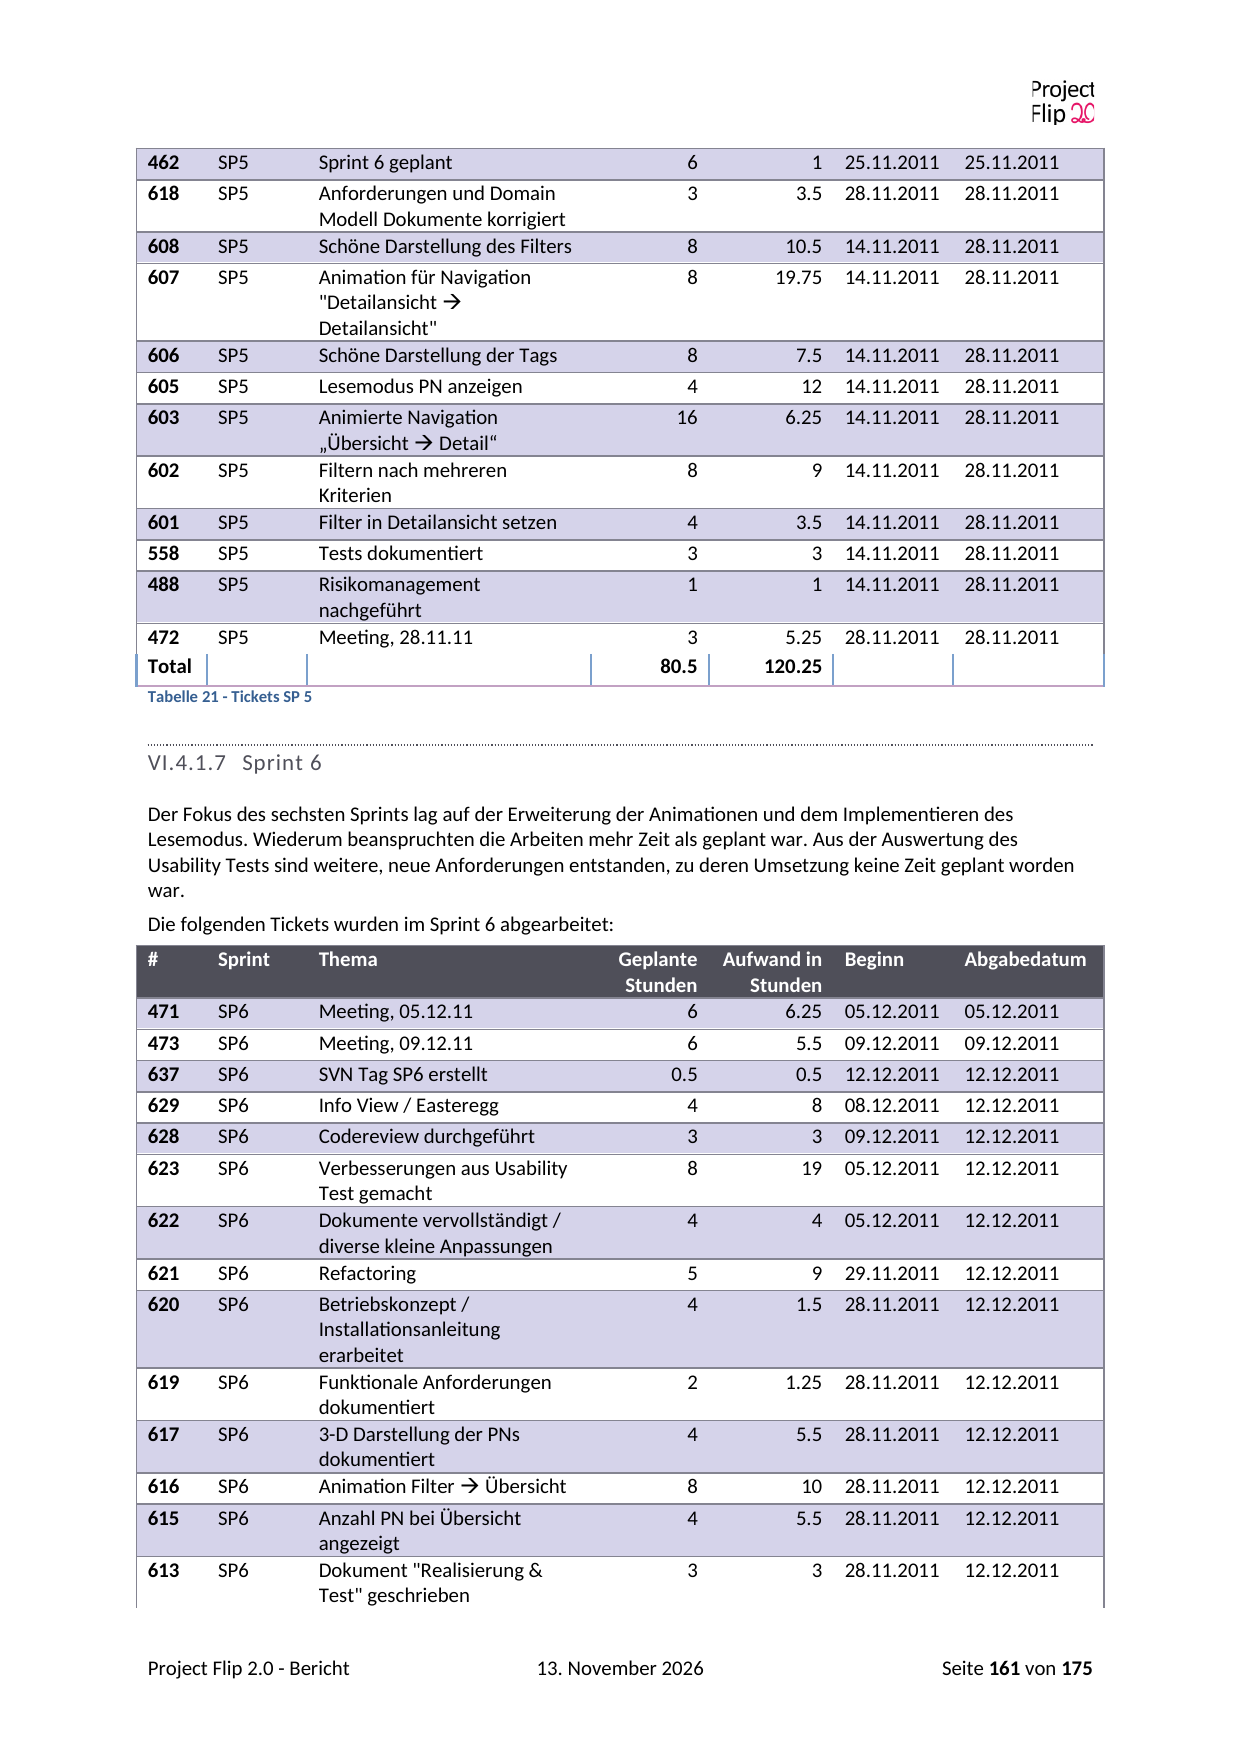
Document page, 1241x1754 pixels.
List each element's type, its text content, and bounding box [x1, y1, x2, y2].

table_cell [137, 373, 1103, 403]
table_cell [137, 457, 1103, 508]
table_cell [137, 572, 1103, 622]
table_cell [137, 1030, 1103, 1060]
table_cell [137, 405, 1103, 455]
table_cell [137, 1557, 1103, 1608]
picture [1081, 79, 1097, 124]
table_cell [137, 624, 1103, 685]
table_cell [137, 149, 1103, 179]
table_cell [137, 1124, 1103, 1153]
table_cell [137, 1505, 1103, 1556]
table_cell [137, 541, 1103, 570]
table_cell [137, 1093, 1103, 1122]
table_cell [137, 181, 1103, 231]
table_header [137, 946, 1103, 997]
text Die folgenden Tickets wurden im Sprint 6 abgearbeitet: [148, 911, 1093, 936]
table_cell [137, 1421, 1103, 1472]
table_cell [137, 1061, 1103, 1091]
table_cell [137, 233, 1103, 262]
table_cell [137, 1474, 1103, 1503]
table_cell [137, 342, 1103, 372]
text Tabelle 21 - Tickets SP 5 [148, 687, 1093, 707]
text Der Fokus des sechsten Sprints lag auf der Erweiterung der Animationen und dem Implementieren des Lesemodus. Wiederum beanspruchten die Arbeiten mehr Zeit als geplant war. Aus der Auswertung des Usability Tests sind weitere, neue Anforderungen entstanden, zu deren Umsetzung keine Zeit geplant worden war. [148, 801, 1093, 903]
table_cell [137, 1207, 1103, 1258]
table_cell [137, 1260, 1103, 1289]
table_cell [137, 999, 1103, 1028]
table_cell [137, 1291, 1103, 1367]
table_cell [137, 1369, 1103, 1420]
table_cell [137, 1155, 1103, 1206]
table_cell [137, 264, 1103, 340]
subtitle Sprint 6 [148, 744, 1093, 776]
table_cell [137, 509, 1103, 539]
